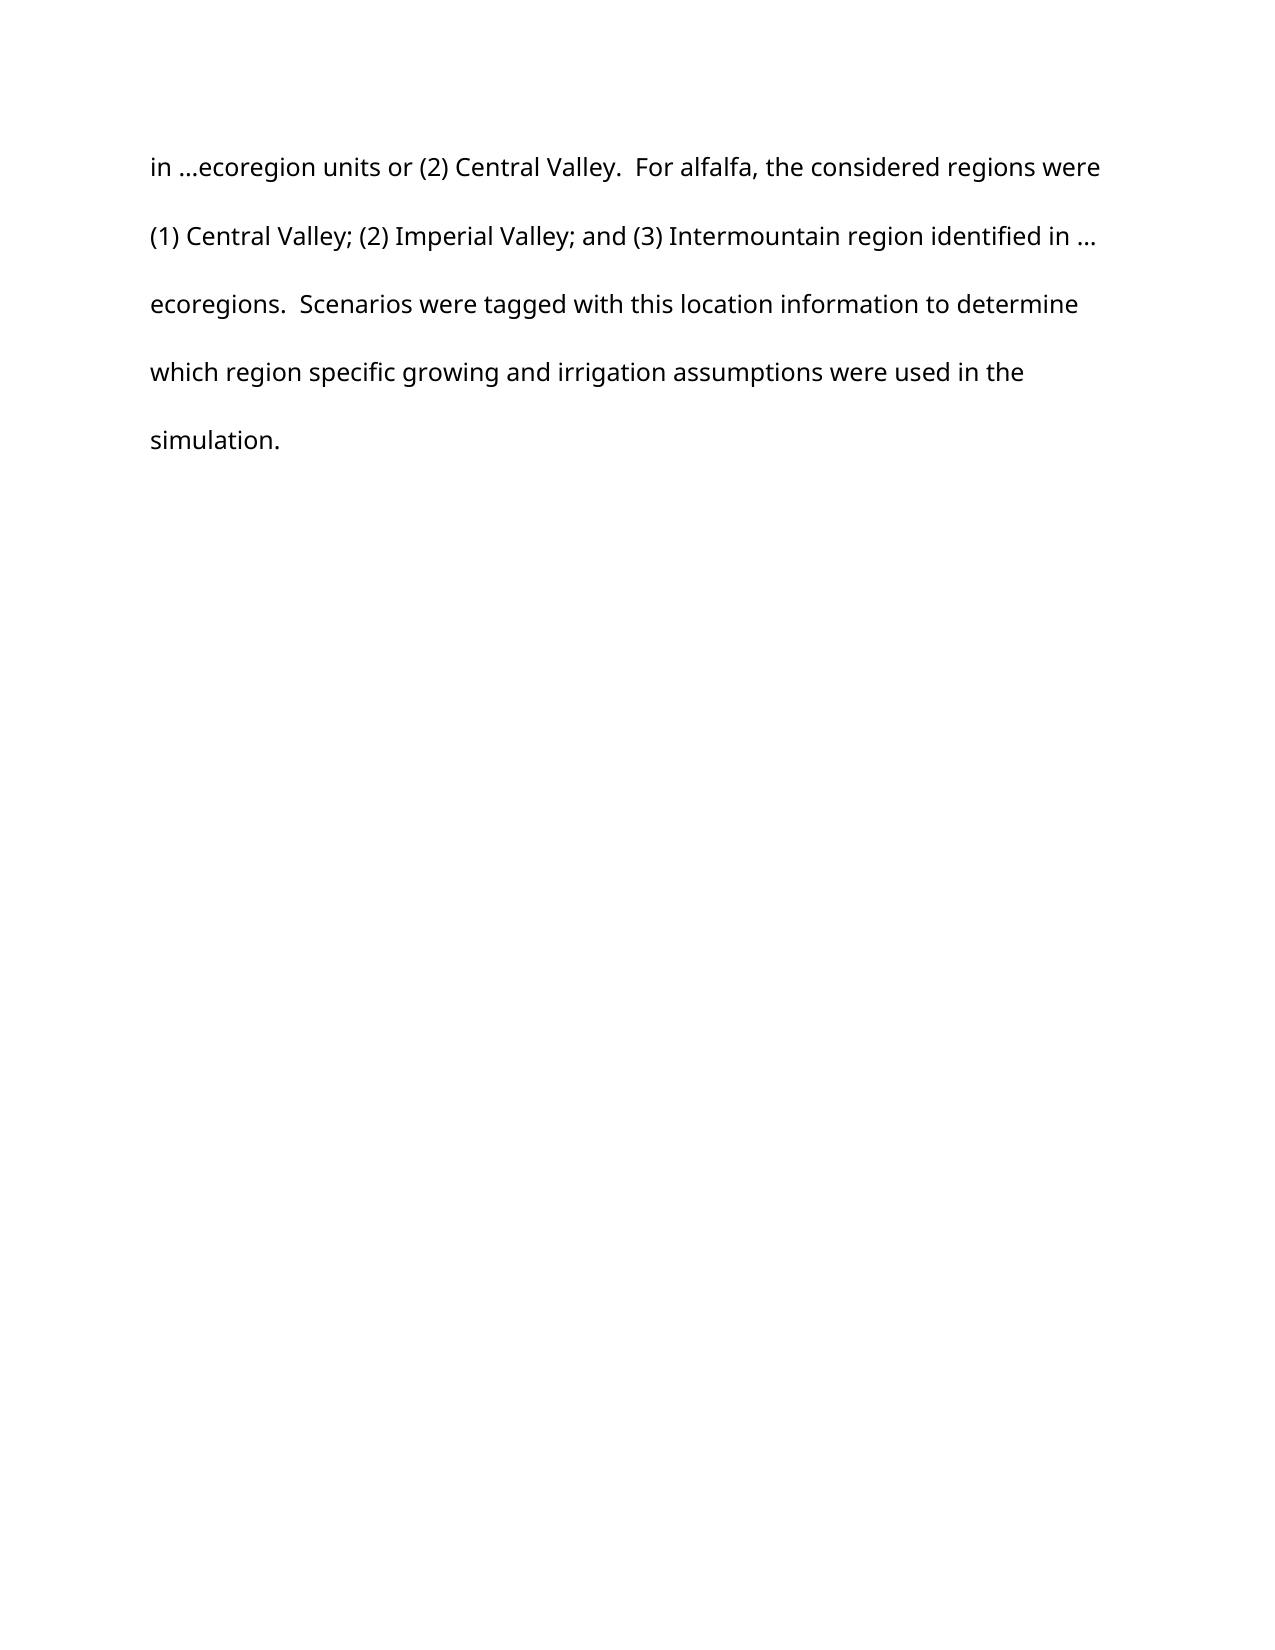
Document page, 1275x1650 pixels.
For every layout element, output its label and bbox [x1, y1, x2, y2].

text [150, 150, 1125, 457]
